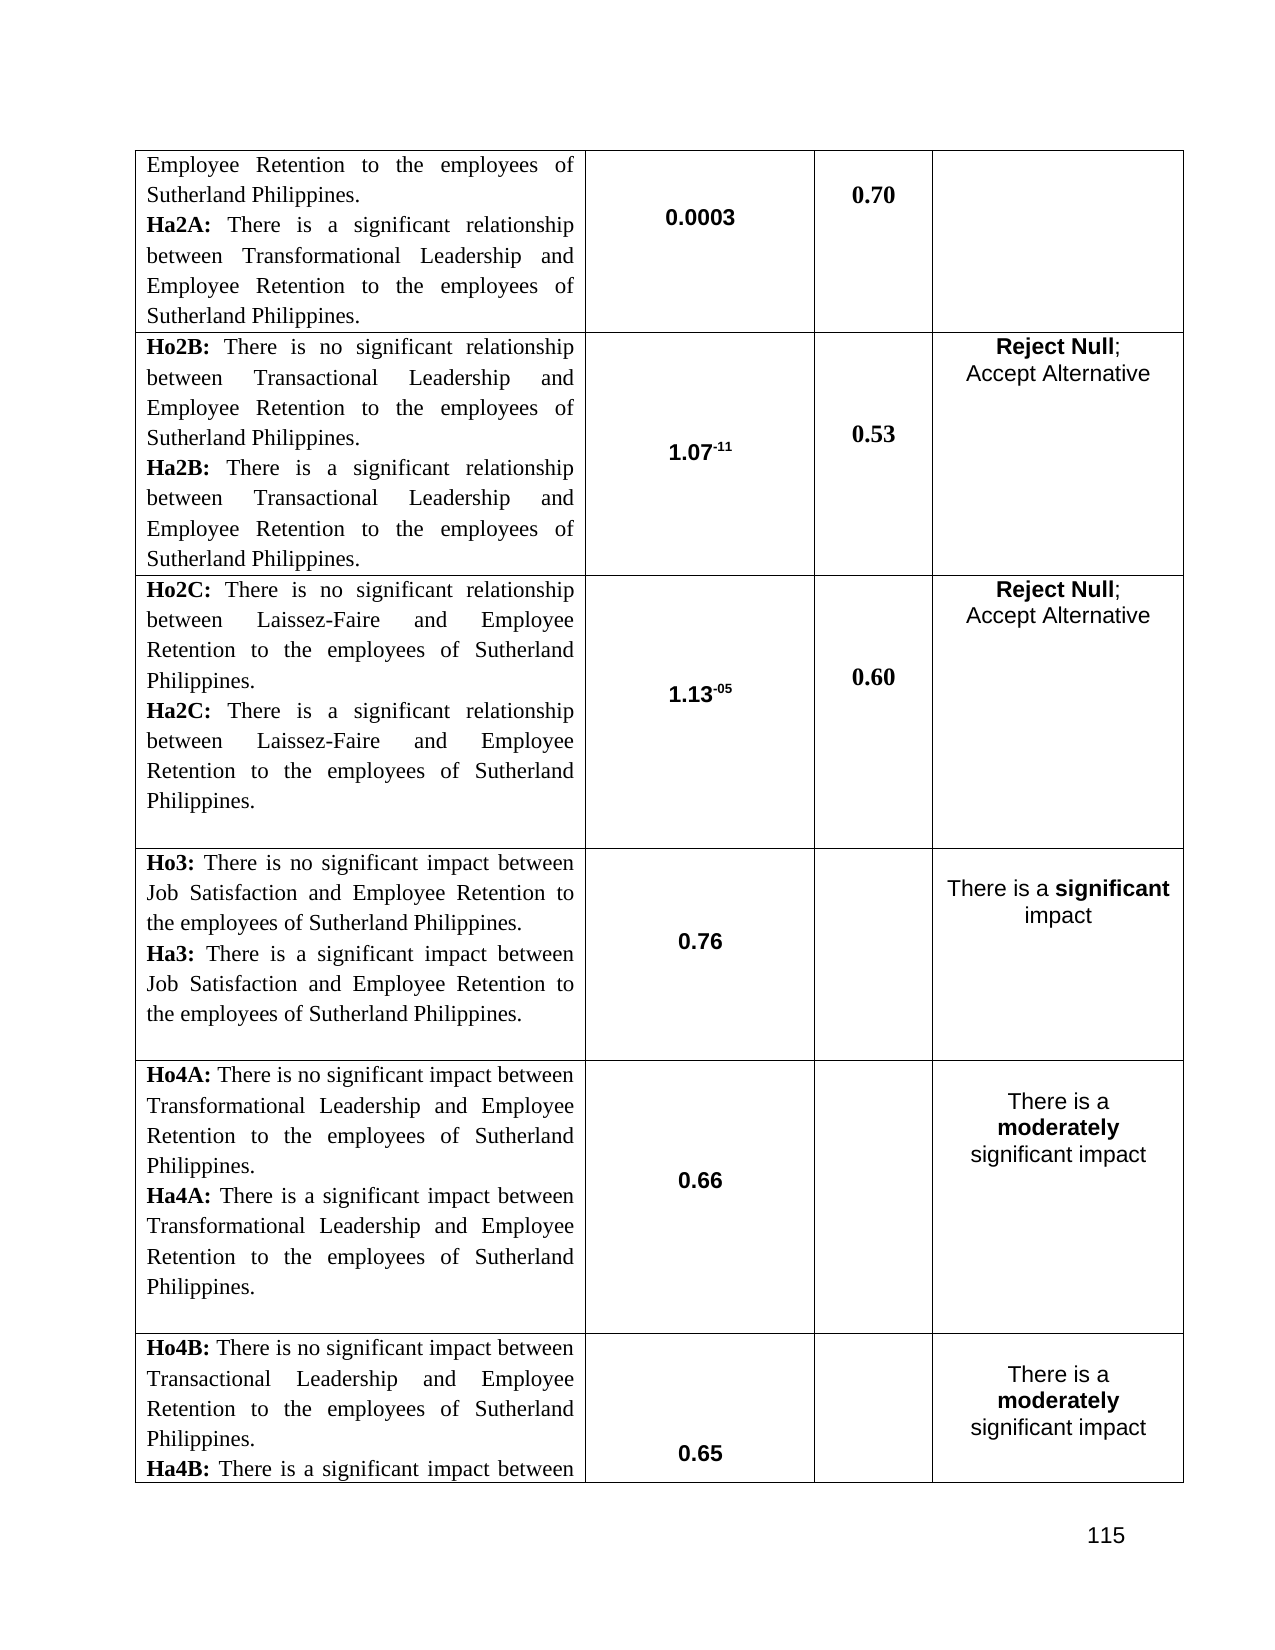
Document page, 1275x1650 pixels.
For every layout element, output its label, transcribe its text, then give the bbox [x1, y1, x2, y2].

table_cell 0.0003 [586, 151, 814, 332]
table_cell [933, 1334, 1183, 1482]
table_cell Reject Null; Accept Alternative [933, 333, 1183, 575]
table_cell 1.13-05 [586, 576, 814, 848]
table_cell Ho3: There is no significant impact between Job Satisfaction and Employee Retention to the employees of Sutherland Philippines. Ha3: There is a significant impact between Job Satisfaction and Employee Retention to the employees of Sutherland Philippines. [136, 849, 585, 1060]
table_cell [815, 1334, 932, 1482]
table_cell Ho2C: There is no significant relationship between Laissez-Faire and Employee Retention to the employees of Sutherland Philippines. Ha2C: There is a significant relationship between Laissez-Faire and Employee Retention to the employees of Sutherland Philippines. [136, 576, 585, 848]
table_cell Reject Null; Accept Alternative [933, 576, 1183, 848]
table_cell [933, 151, 1183, 332]
table_cell 0.65 [586, 1334, 814, 1482]
table_cell [815, 1061, 932, 1333]
table_cell 0.60 [815, 576, 932, 848]
table_cell [815, 849, 932, 1060]
table_cell Ho4A: There is no significant impact between Transformational Leadership and Employee Retention to the employees of Sutherland Philippines. Ha4A: There is a significant impact between Transformational Leadership and Employee Retention to the employees of Sutherland Philippines. [136, 1061, 585, 1333]
table_cell 1.07-11 [586, 333, 814, 575]
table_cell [136, 151, 585, 332]
table_cell Ho2B: There is no significant relationship between Transactional Leadership and Employee Retention to the employees of Sutherland Philippines. Ha2B: There is a significant relationship between Transactional Leadership and Employee Retention to the employees of Sutherland Philippines. [136, 333, 585, 575]
table_cell 0.66 [586, 1061, 814, 1333]
table_cell There is a moderately significant impact [933, 1061, 1183, 1333]
table_cell There is a significant impact [933, 849, 1183, 1060]
table_cell 0.53 [815, 333, 932, 575]
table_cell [136, 1334, 585, 1482]
table_cell 0.70 [815, 151, 932, 332]
table_cell 0.76 [586, 849, 814, 1060]
